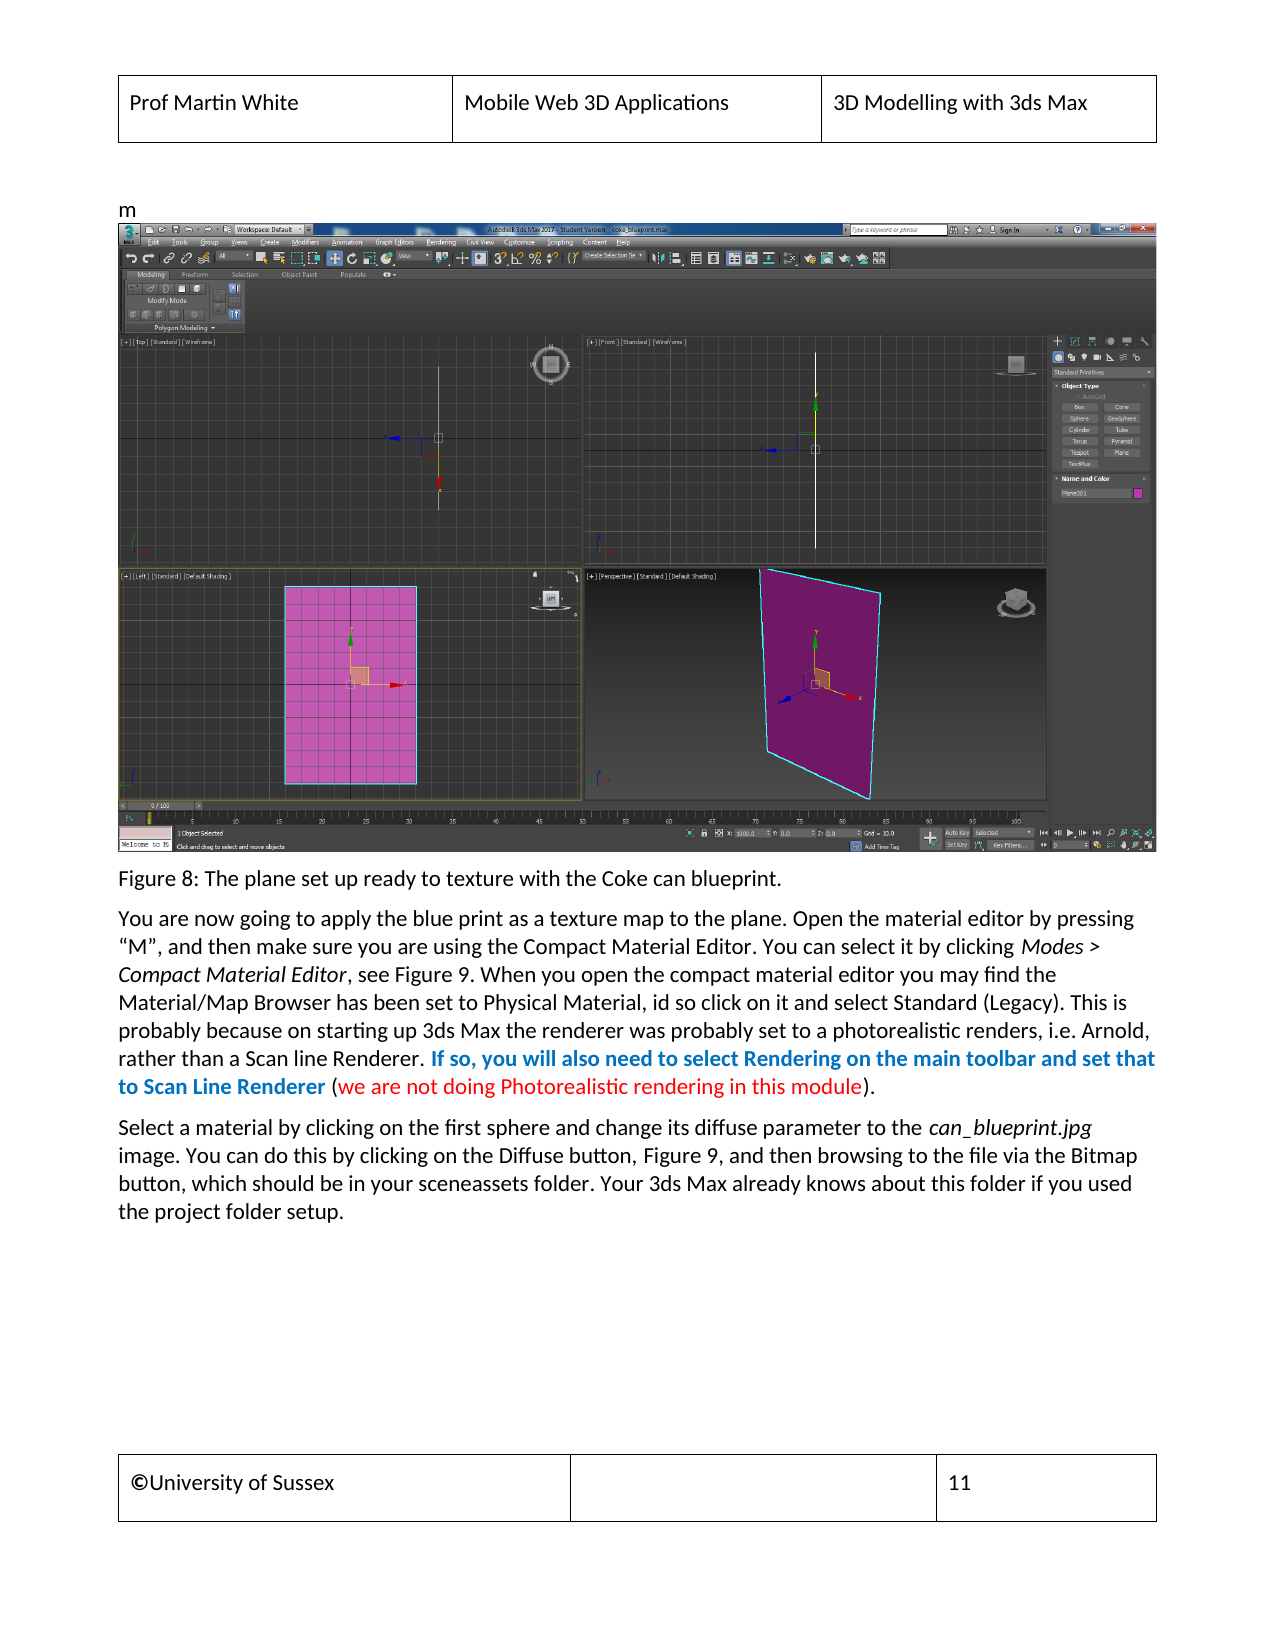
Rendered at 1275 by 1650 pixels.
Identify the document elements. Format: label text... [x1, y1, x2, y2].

text m [118, 196, 1157, 223]
text Select a material by clicking on the first sphere and change its diffuse parameter to the can_blueprint.jpg image. You can do this by clicking on the Diffuse button, Figure 9, and then browsing to the file via the Bitmap button, which should be in your sceneassets folder. Your 3ds Max already knows about this folder if you used the project folder setup. [118, 1113, 1157, 1225]
text You are now going to apply the blue print as a texture map to the plane. Open the material editor by pressing “M”, and then make sure you are using the Compact Material Editor. You can select it by clicking Modes > Compact Material Editor, see Figure 9. When you open the compact material editor you may find the Material/Map Browser has been set to Physical Material, id so click on it and select Standard (Legacy). This is probably because on starting up 3ds Max the renderer was probably set to a photorealistic renders, i.e. Arnold, rather than a Scan line Renderer. If so, you will also need to select Rendering on the main toolbar and set that to Scan Line Renderer (we are not doing Photorealistic rendering in this module). [118, 904, 1157, 1100]
picture [118, 223, 1157, 852]
text Figure 8: The plane set up ready to texture with the Coke can blueprint. [118, 864, 1157, 892]
